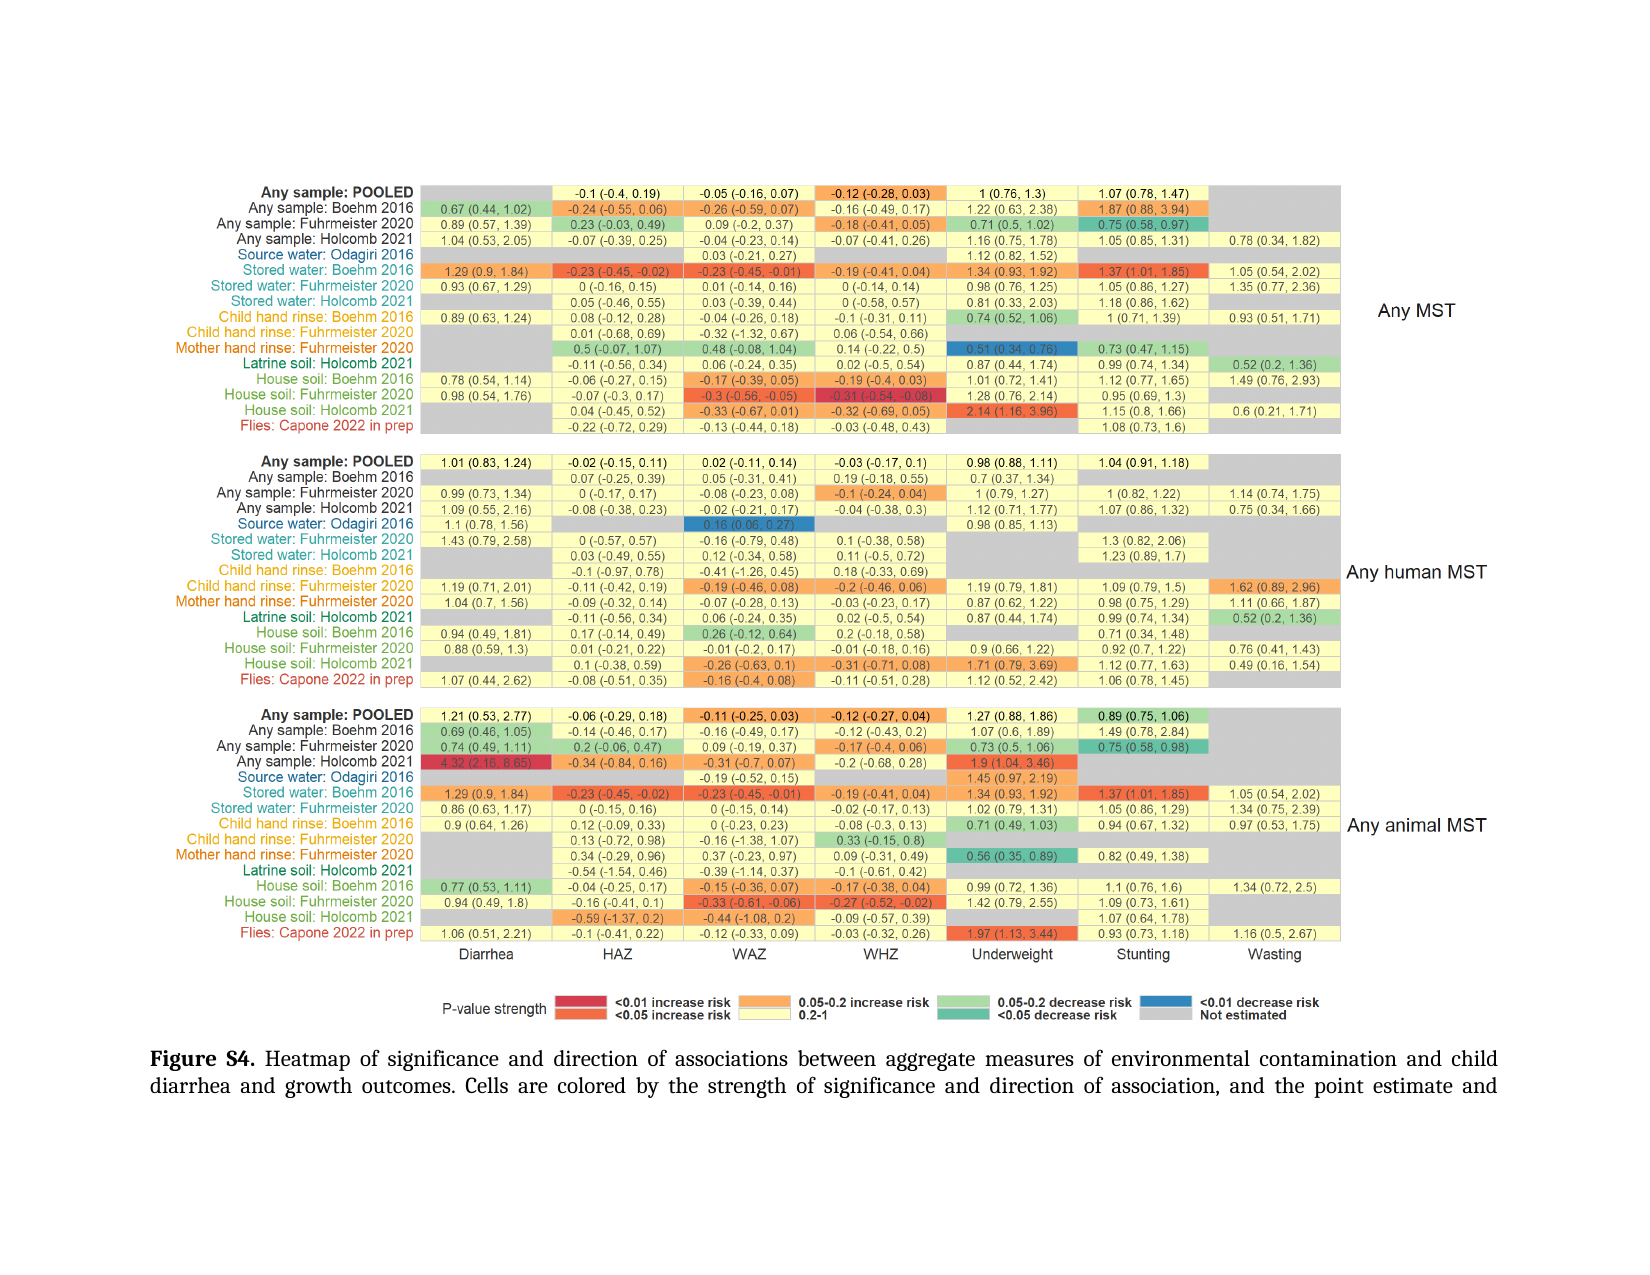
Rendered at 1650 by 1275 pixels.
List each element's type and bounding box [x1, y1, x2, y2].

text [150, 1045, 1500, 1099]
picture [150, 150, 1500, 1028]
